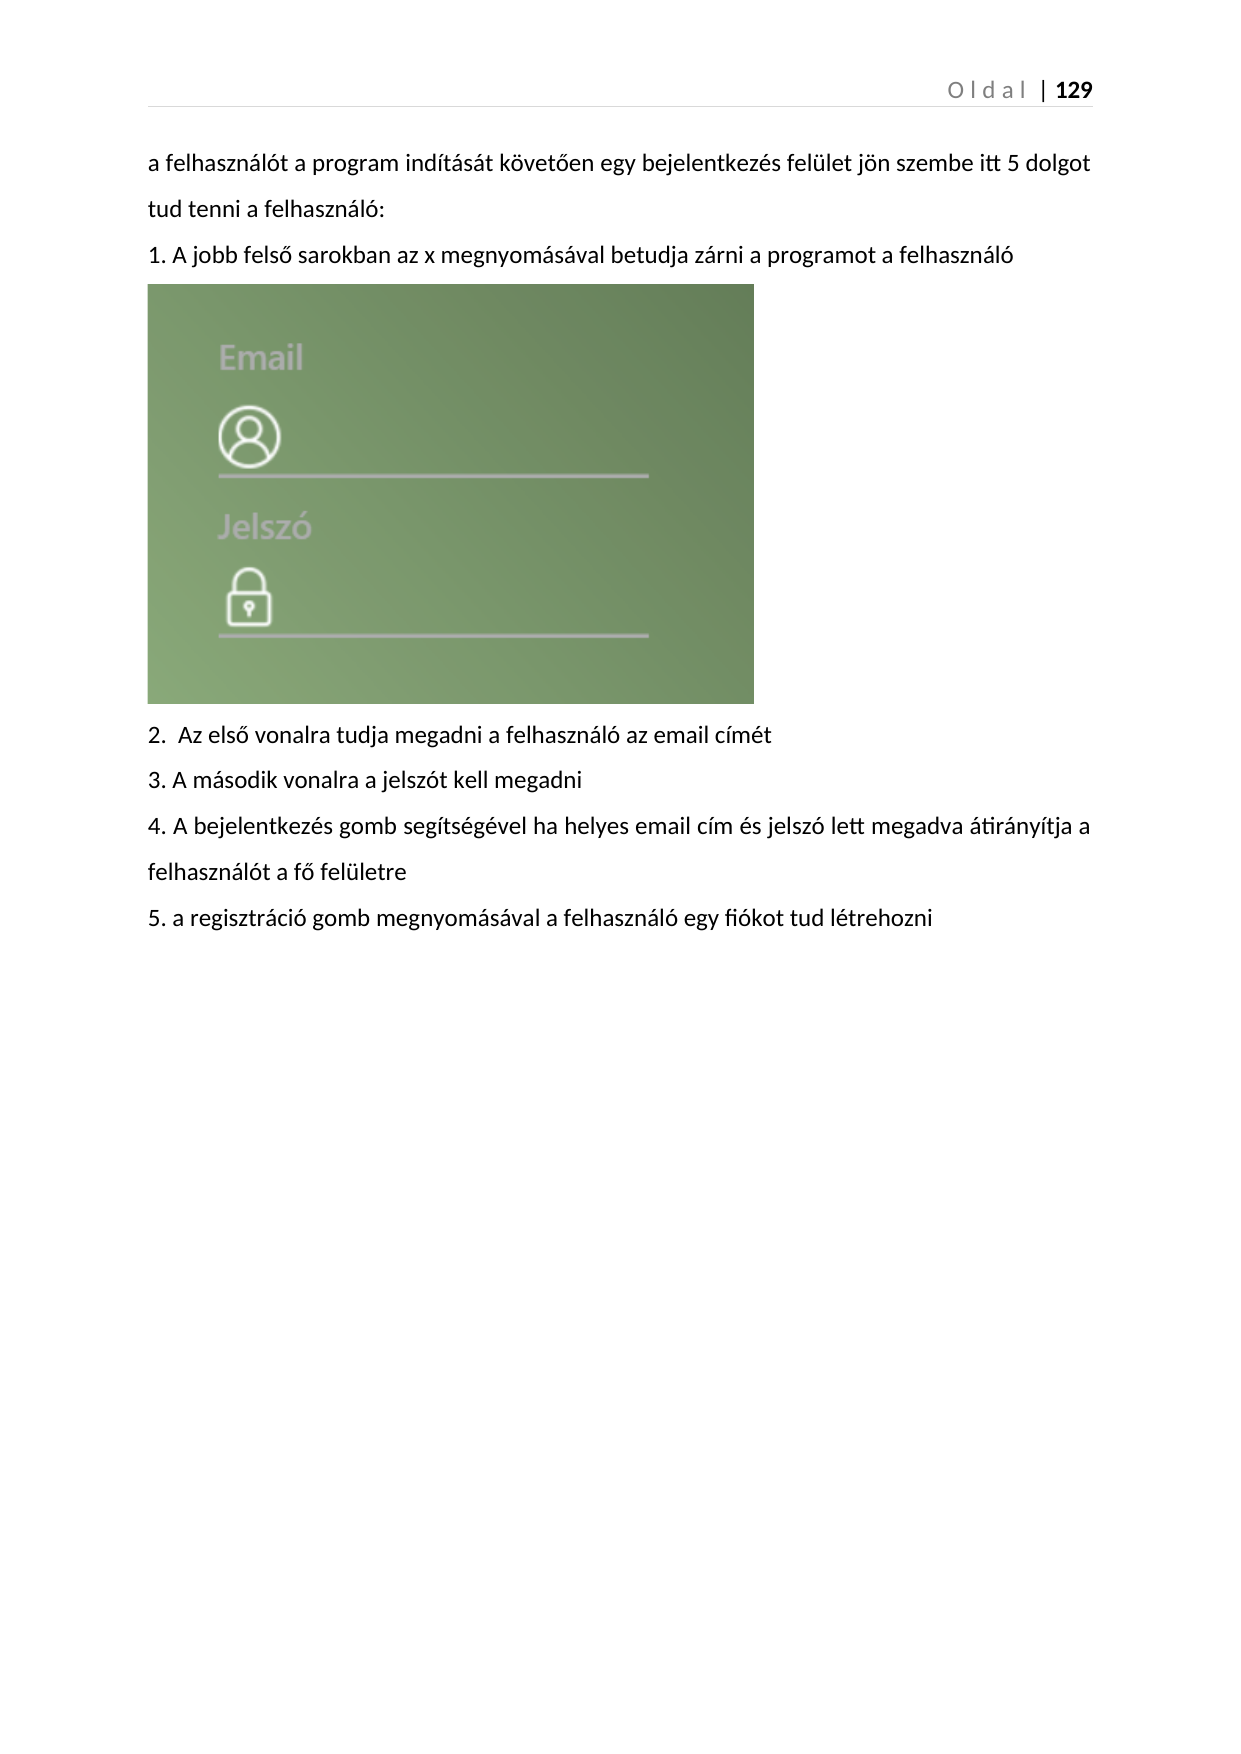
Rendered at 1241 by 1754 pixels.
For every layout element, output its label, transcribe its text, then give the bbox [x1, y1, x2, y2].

text 5. a regisztráció gomb megnyomásával a felhasználó egy fiókot tud létrehozni [148, 902, 1093, 932]
text 2. Az első vonalra tudja megadni a felhasználó az email címét [148, 719, 1093, 749]
text 3. A második vonalra a jelszót kell megadni [148, 764, 1093, 795]
text a felhasználót a program indítását követően egy bejelentkezés felület jön szembe itt 5 dolgot tud tenni a felhasználó: [148, 148, 1093, 224]
picture [147, 284, 754, 704]
text 1. A jobb felső sarokban az x megnyomásával betudja zárni a programot a felhasználó [148, 239, 1093, 269]
text 4. A bejelentkezés gomb segítségével ha helyes email cím és jelszó lett megadva átirányítja a felhasználót a fő felületre [148, 810, 1093, 887]
